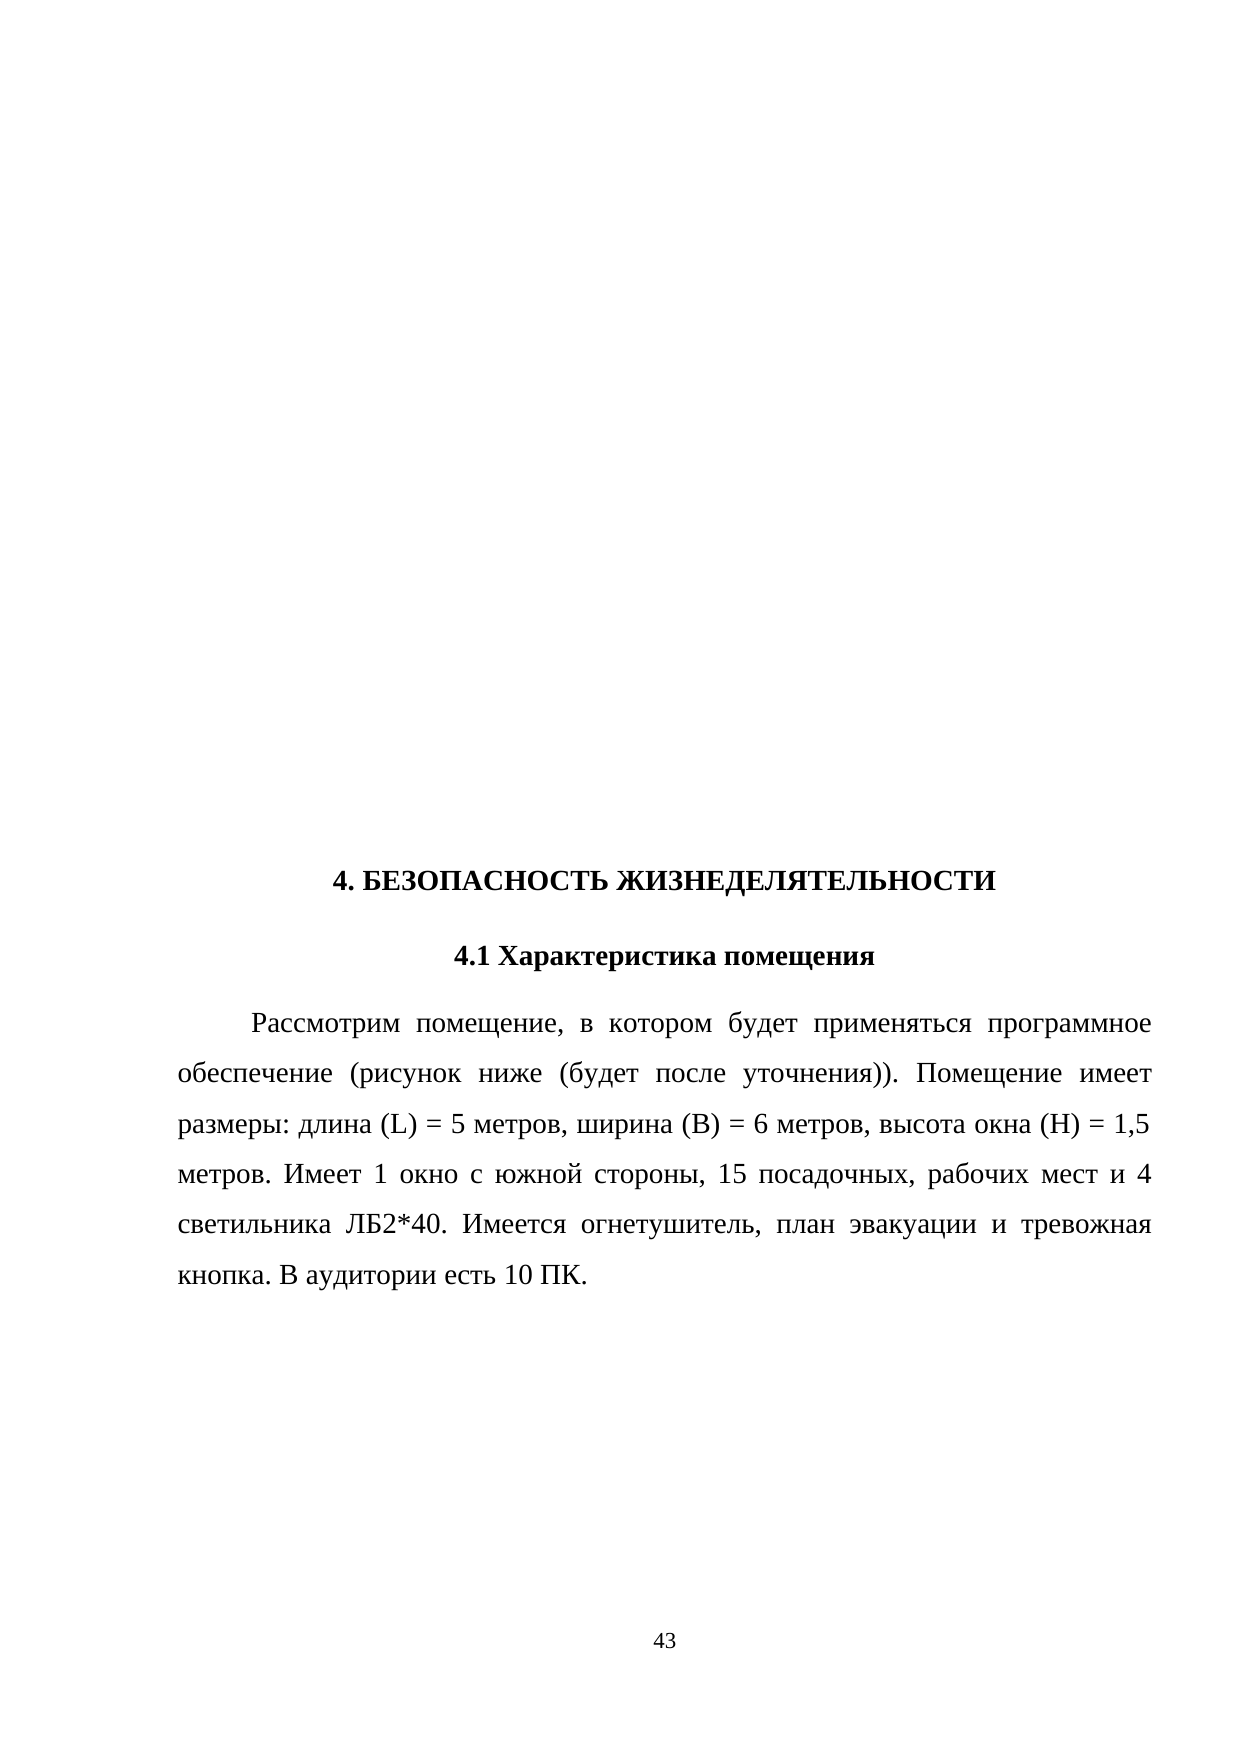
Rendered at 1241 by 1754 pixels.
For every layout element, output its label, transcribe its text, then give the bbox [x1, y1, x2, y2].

subtitle 4.1 Характеристика помещения [177, 938, 1152, 972]
subtitle БЕЗОПАСНОСТЬ ЖИЗНЕДЕЛЯТЕЛЬНОСТИ [177, 863, 1152, 897]
text Рассмотрим помещение, в котором будет применяться программное обеспечение (рисунок ниже (будет после уточнения)). Помещение имеет размеры: длина (L) = 5 метров, ширина (B) = 6 метров, высота окна (H) = 1,5 метров. Имеет 1 окно с южной стороны, 15 посадочных, рабочих мест и 4 светильника ЛБ2*40. Имеется огнетушитель, план эвакуации и тревожная кнопка. В аудитории есть 10 ПК. [177, 1005, 1152, 1290]
